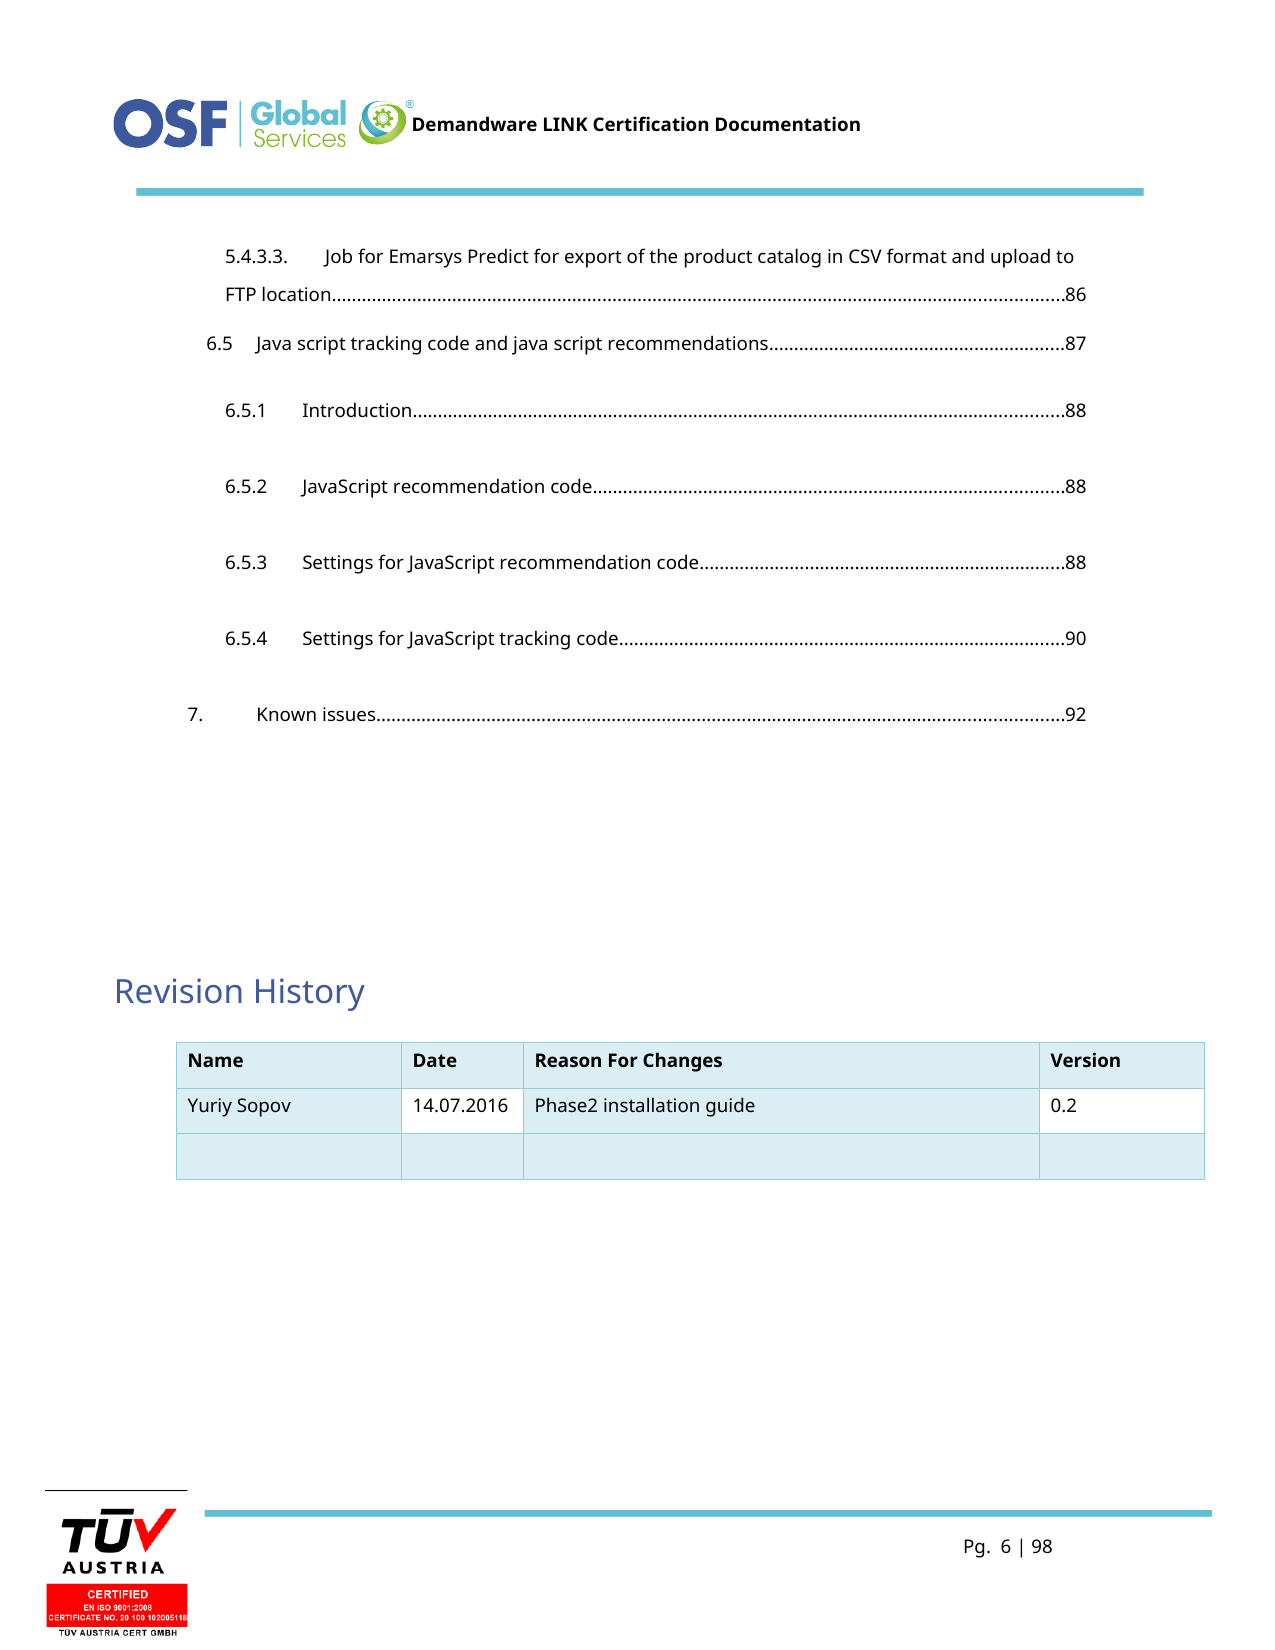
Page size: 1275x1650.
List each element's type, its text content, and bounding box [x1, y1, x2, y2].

picture [136, 188, 1144, 196]
table_cell [1040, 1134, 1204, 1179]
table_cell Yuriy Sopov [177, 1089, 401, 1133]
table_header Version [1040, 1043, 1204, 1088]
table_cell [177, 1134, 401, 1179]
table_cell [402, 1134, 523, 1179]
text Revision History [114, 968, 1087, 1013]
table_cell [524, 1134, 1039, 1179]
table_header Date [402, 1043, 523, 1088]
table_header Reason For Changes [524, 1043, 1039, 1088]
picture [43, 1490, 187, 1634]
table_cell 14.07.2016 [402, 1089, 523, 1133]
table_cell 0.2 [1040, 1089, 1204, 1133]
picture [204, 1510, 1212, 1517]
table_cell Phase2 installation guide [524, 1089, 1039, 1133]
table_header Name [177, 1043, 401, 1088]
picture [113, 99, 414, 148]
